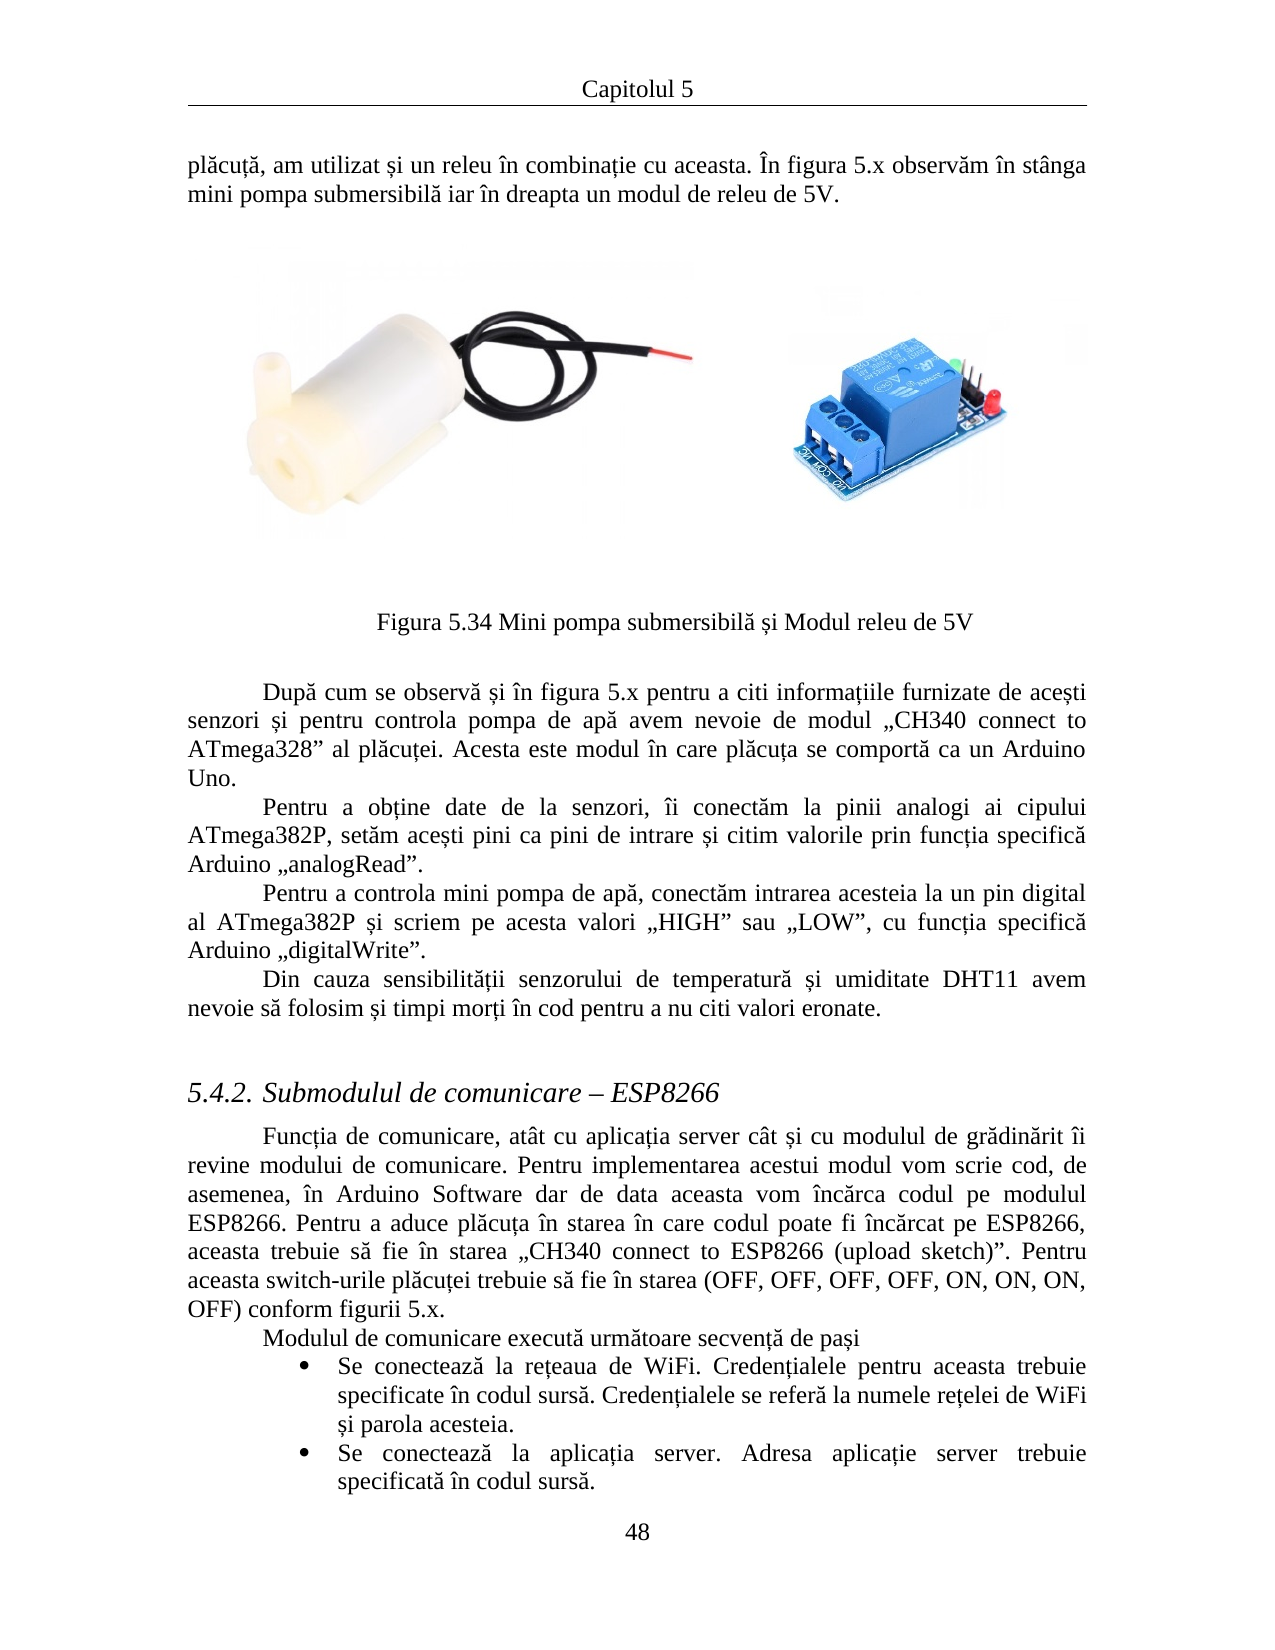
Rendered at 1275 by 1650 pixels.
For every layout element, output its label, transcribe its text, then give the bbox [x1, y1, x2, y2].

picture [187, 236, 1088, 607]
text Pentru a obține date de la senzori, îi conectăm la pinii analogi ai cipului ATmega382P, setăm acești pini ca pini de intrare și citim valorile prin funcția specifică Arduino „analogRead”. [187, 792, 1087, 878]
text După cum se observă și în figura 5.x pentru a citi informațiile furnizate de acești senzori și pentru controla pompa de apă avem nevoie de modul „CH340 connect to ATmega328” al plăcuței. Acesta este modul în care plăcuța se comportă ca un Arduino Uno. [187, 677, 1087, 792]
text Funcția de comunicare, atât cu aplicația server cât și cu modulul de grădinărit îi revine modului de comunicare. Pentru implementarea acestui modul vom scrie cod, de asemenea, în Arduino Software dar de data aceasta vom încărca codul pe modulul ESP8266. Pentru a aduce plăcuța în starea în care codul poate fi încărcat pe ESP8266, aceasta trebuie să fie în starea „CH340 connect to ESP8266 (upload sketch)”. Pentru aceasta switch-urile plăcuței trebuie să fie în starea (OFF, OFF, OFF, OFF, ON, ON, ON, OFF) conform figurii 5.x. [187, 1121, 1087, 1323]
subtitle Submodulul de comunicare – ESP8266 [187, 1075, 1087, 1109]
text Modulul de comunicare execută următoare secvență de pași [187, 1323, 1087, 1351]
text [187, 150, 1087, 207]
list Se conectează la rețeaua de WiFi. Credențialele pentru aceasta trebuie specificate în codul sursă. Credențialele se referă la numele rețelei de WiFi și parola acesteia. [300, 1351, 1087, 1438]
list Se conectează la aplicația server. Adresa aplicație server trebuie specificată în codul sursă. [300, 1438, 1087, 1495]
text Din cauza sensibilității senzorului de temperatură și umiditate DHT11 avem nevoie să folosim și timpi morți în cod pentru a nu citi valori eronate. [187, 964, 1087, 1022]
text Pentru a controla mini pompa de apă, conectăm intrarea acesteia la un pin digital al ATmega382P și scriem pe acesta valori „HIGH” sau „LOW”, cu funcția specifică Arduino „digitalWrite”. [187, 878, 1087, 964]
